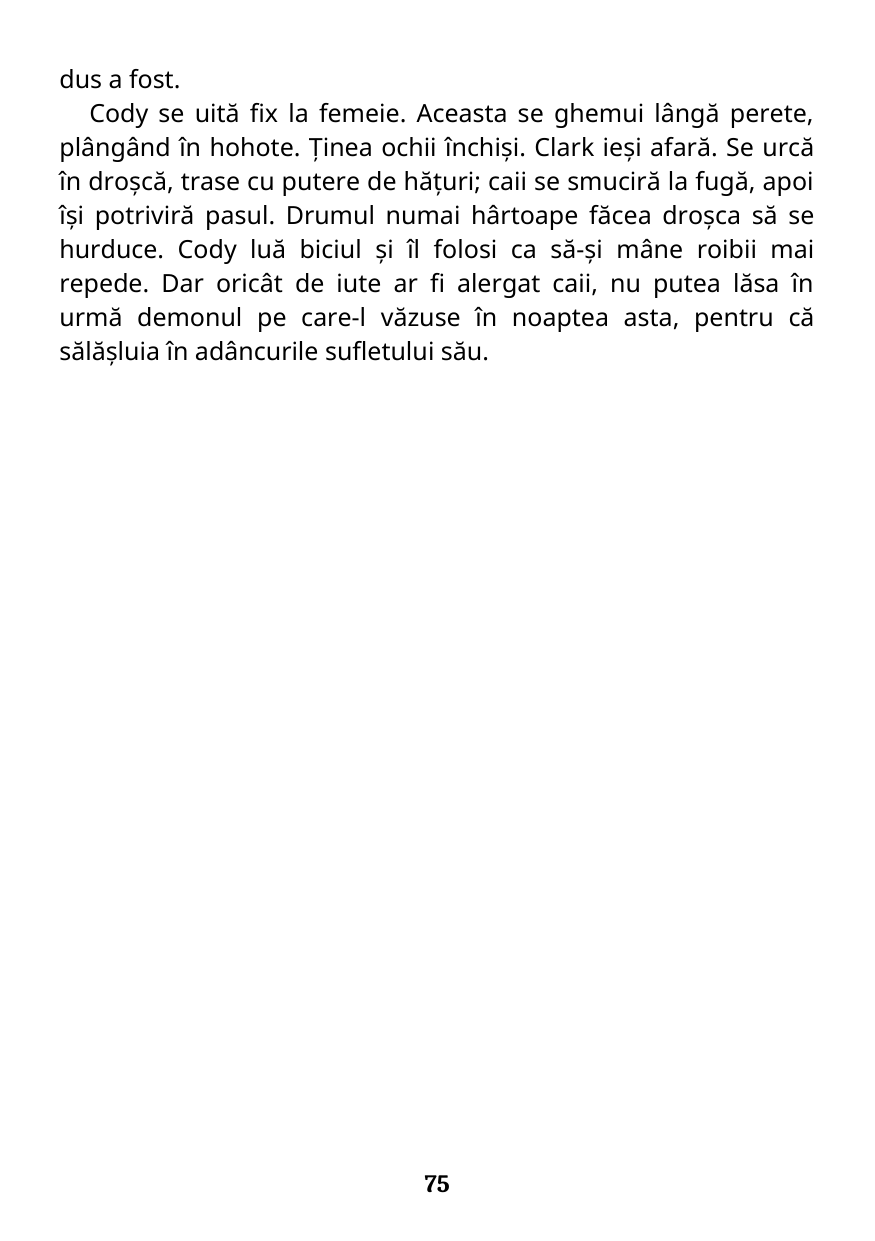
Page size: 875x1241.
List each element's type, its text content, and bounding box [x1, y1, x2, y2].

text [59, 61, 815, 96]
text Cody se uită fix la femeie. Aceasta se ghemui lângă perete, plângând în hohote. Ţinea ochii închişi. Clark ieşi afară. Se urcă în droşcă, trase cu putere de hăţuri; caii se smuciră la fugă, apoi îşi potriviră pasul. Drumul numai hârtoape făcea droşca să se hurduce. Cody luă biciul şi îl folosi ca să-şi mâne roibii mai repede. Dar oricât de iute ar fi alergat caii, nu putea lăsa în urmă demonul pe care-l văzuse în noaptea asta, pentru că sălăşluia în adâncurile sufletului său. [59, 96, 815, 368]
